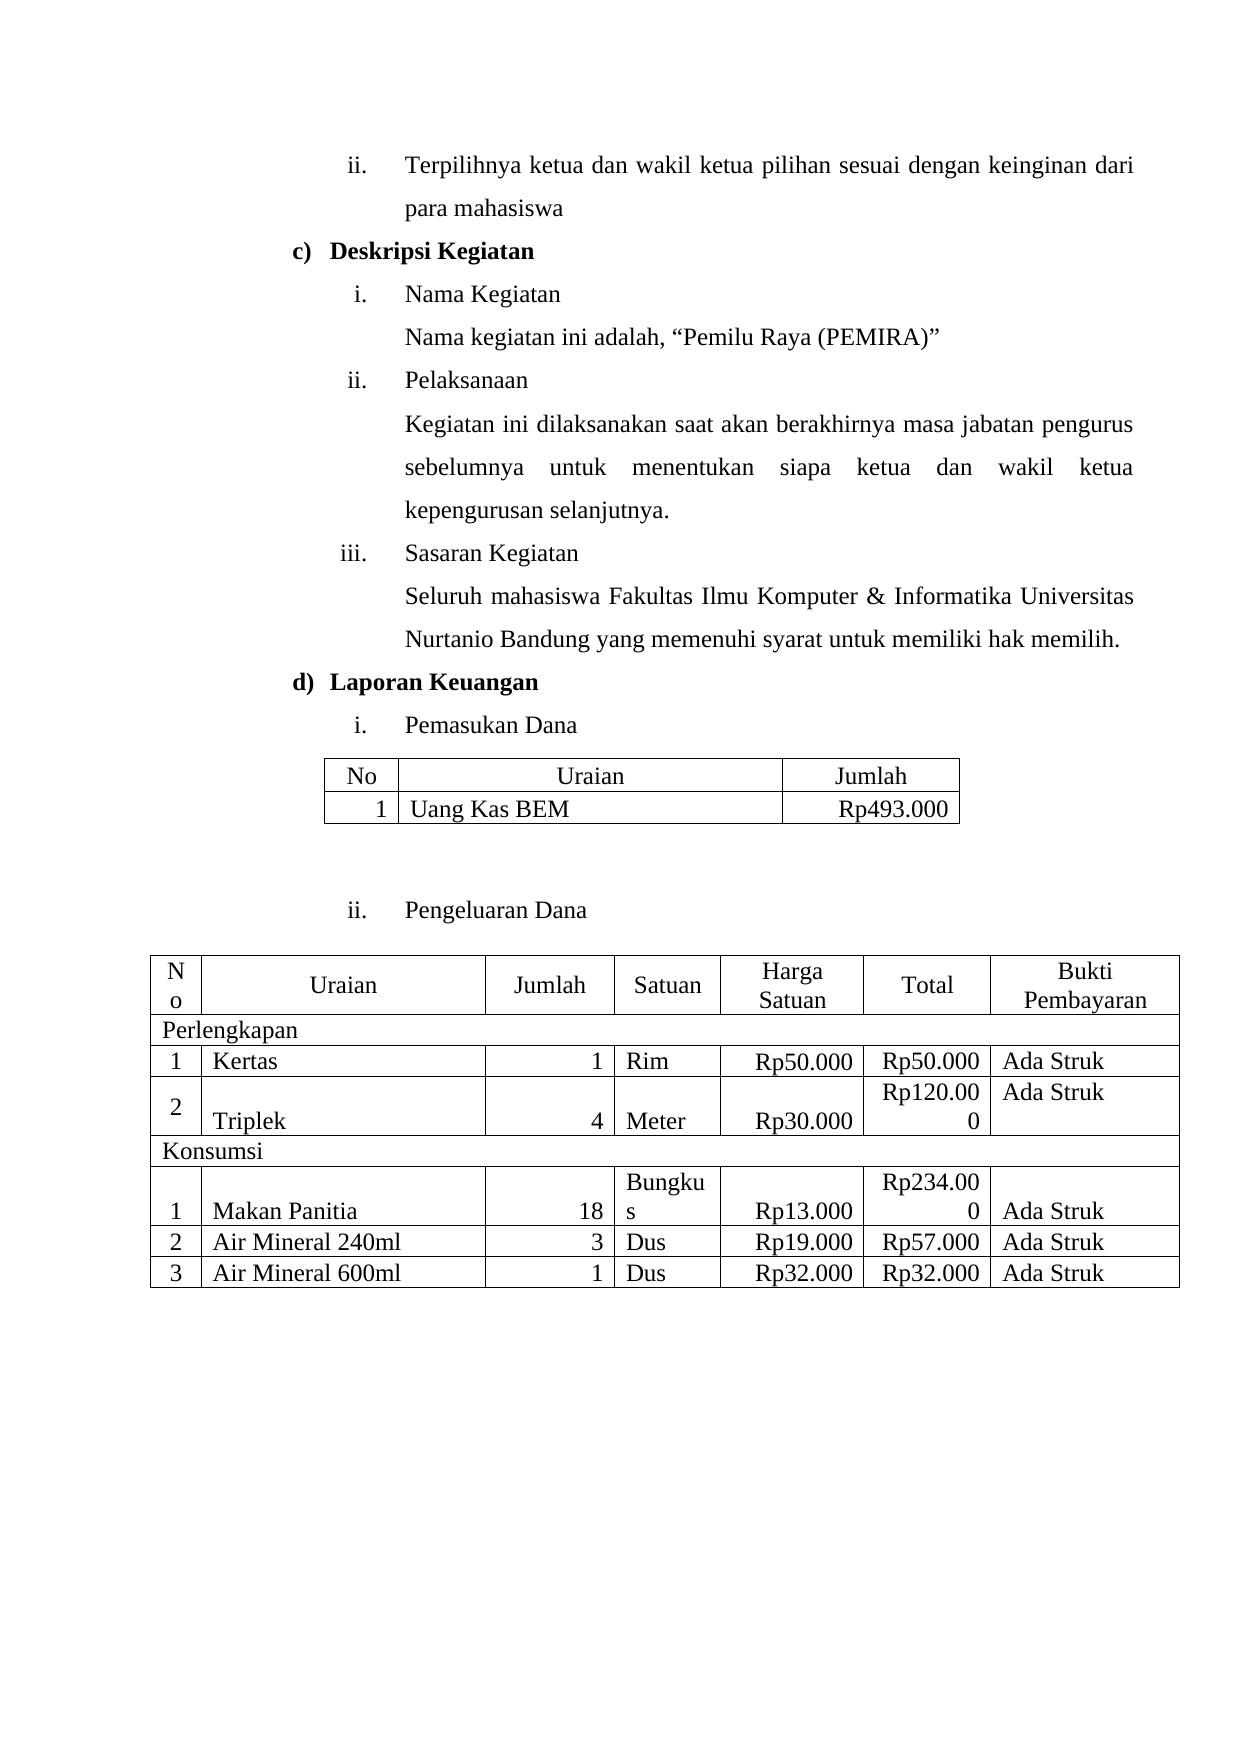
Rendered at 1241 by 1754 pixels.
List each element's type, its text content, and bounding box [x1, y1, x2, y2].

list Seluruh mahasiswa Fakultas Ilmu Komputer & Informatika Universitas Nurtanio Bandung yang memenuhi syarat untuk memiliki hak memilih. [404, 581, 1134, 653]
table_cell Rp120.000 [864, 1077, 990, 1135]
table_cell Ada Struk [991, 1257, 1179, 1287]
table_cell 1 [486, 1257, 614, 1287]
table_header Satuan [615, 956, 720, 1014]
table_cell Rp32.000 [721, 1257, 863, 1287]
table_cell Rp19.000 [721, 1226, 863, 1256]
table_header Harga Satuan [721, 956, 863, 1014]
list Deskripsi Kegiatan [292, 236, 1134, 265]
table_cell Ada Struk [991, 1046, 1179, 1076]
table_cell 18 [486, 1167, 614, 1224]
table_header Jumlah [783, 759, 959, 791]
list Laporan Keuangan [292, 667, 1134, 696]
table_header Total [864, 956, 990, 1014]
table_cell Air Mineral 240ml [202, 1226, 485, 1256]
table_cell Dus [615, 1257, 720, 1287]
table_cell Rp50.000 [721, 1046, 863, 1076]
table_cell Rp30.000 [721, 1077, 863, 1135]
table_header No [151, 956, 201, 1014]
table_cell 3 [486, 1226, 614, 1256]
table_cell Ada Struk [991, 1077, 1179, 1135]
table_cell 1 [486, 1046, 614, 1076]
table_cell Dus [615, 1226, 720, 1256]
table_header Uraian [399, 759, 782, 791]
table_cell Meter [615, 1077, 720, 1135]
table_cell 3 [151, 1257, 201, 1287]
list Pemasukan Dana [367, 711, 1134, 739]
list Terpilihnya ketua dan wakil ketua pilihan sesuai dengan keinginan dari para mahasiswa [367, 150, 1134, 222]
table_cell Rp50.000 [864, 1046, 990, 1076]
table_cell Rp493.000 [783, 792, 959, 822]
table_cell Triplek [202, 1077, 485, 1135]
table_cell Kertas [202, 1046, 485, 1076]
table_header Uraian [202, 956, 485, 1014]
table_cell Ada Struk [991, 1167, 1179, 1224]
table_cell Perlengkapan [151, 1015, 1179, 1045]
table_cell 1 [325, 792, 398, 822]
table_cell Konsumsi [151, 1136, 1179, 1166]
table_cell 1 [151, 1167, 201, 1224]
table_cell Rim [615, 1046, 720, 1076]
list Pelaksanaan [367, 366, 1134, 394]
list Pengeluaran Dana [367, 895, 1134, 924]
list Nama Kegiatan [367, 279, 1134, 308]
table_cell Rp32.000 [864, 1257, 990, 1287]
table_cell 2 [151, 1226, 201, 1256]
table_cell Air Mineral 600ml [202, 1257, 485, 1287]
list Nama kegiatan ini adalah, “Pemilu Raya (PEMIRA)” [404, 322, 1134, 351]
table_cell Bungkus [615, 1167, 720, 1224]
list Sasaran Kegiatan [367, 538, 1134, 567]
table_header Jumlah [486, 956, 614, 1014]
table_cell Ada Struk [991, 1226, 1179, 1256]
table_cell 2 [151, 1077, 201, 1135]
table_cell 1 [151, 1046, 201, 1076]
table_header No [325, 759, 398, 791]
table_cell Makan Panitia [202, 1167, 485, 1224]
table_cell Rp57.000 [864, 1226, 990, 1256]
table_cell Uang Kas BEM [399, 792, 782, 822]
list Kegiatan ini dilaksanakan saat akan berakhirnya masa jabatan pengurus sebelumnya untuk menentukan siapa ketua dan wakil ketua kepengurusan selanjutnya. [404, 409, 1134, 524]
table_cell Rp13.000 [721, 1167, 863, 1224]
table_header Bukti Pembayaran [991, 956, 1179, 1014]
table_cell 4 [486, 1077, 614, 1135]
table_cell Rp234.000 [864, 1167, 990, 1224]
